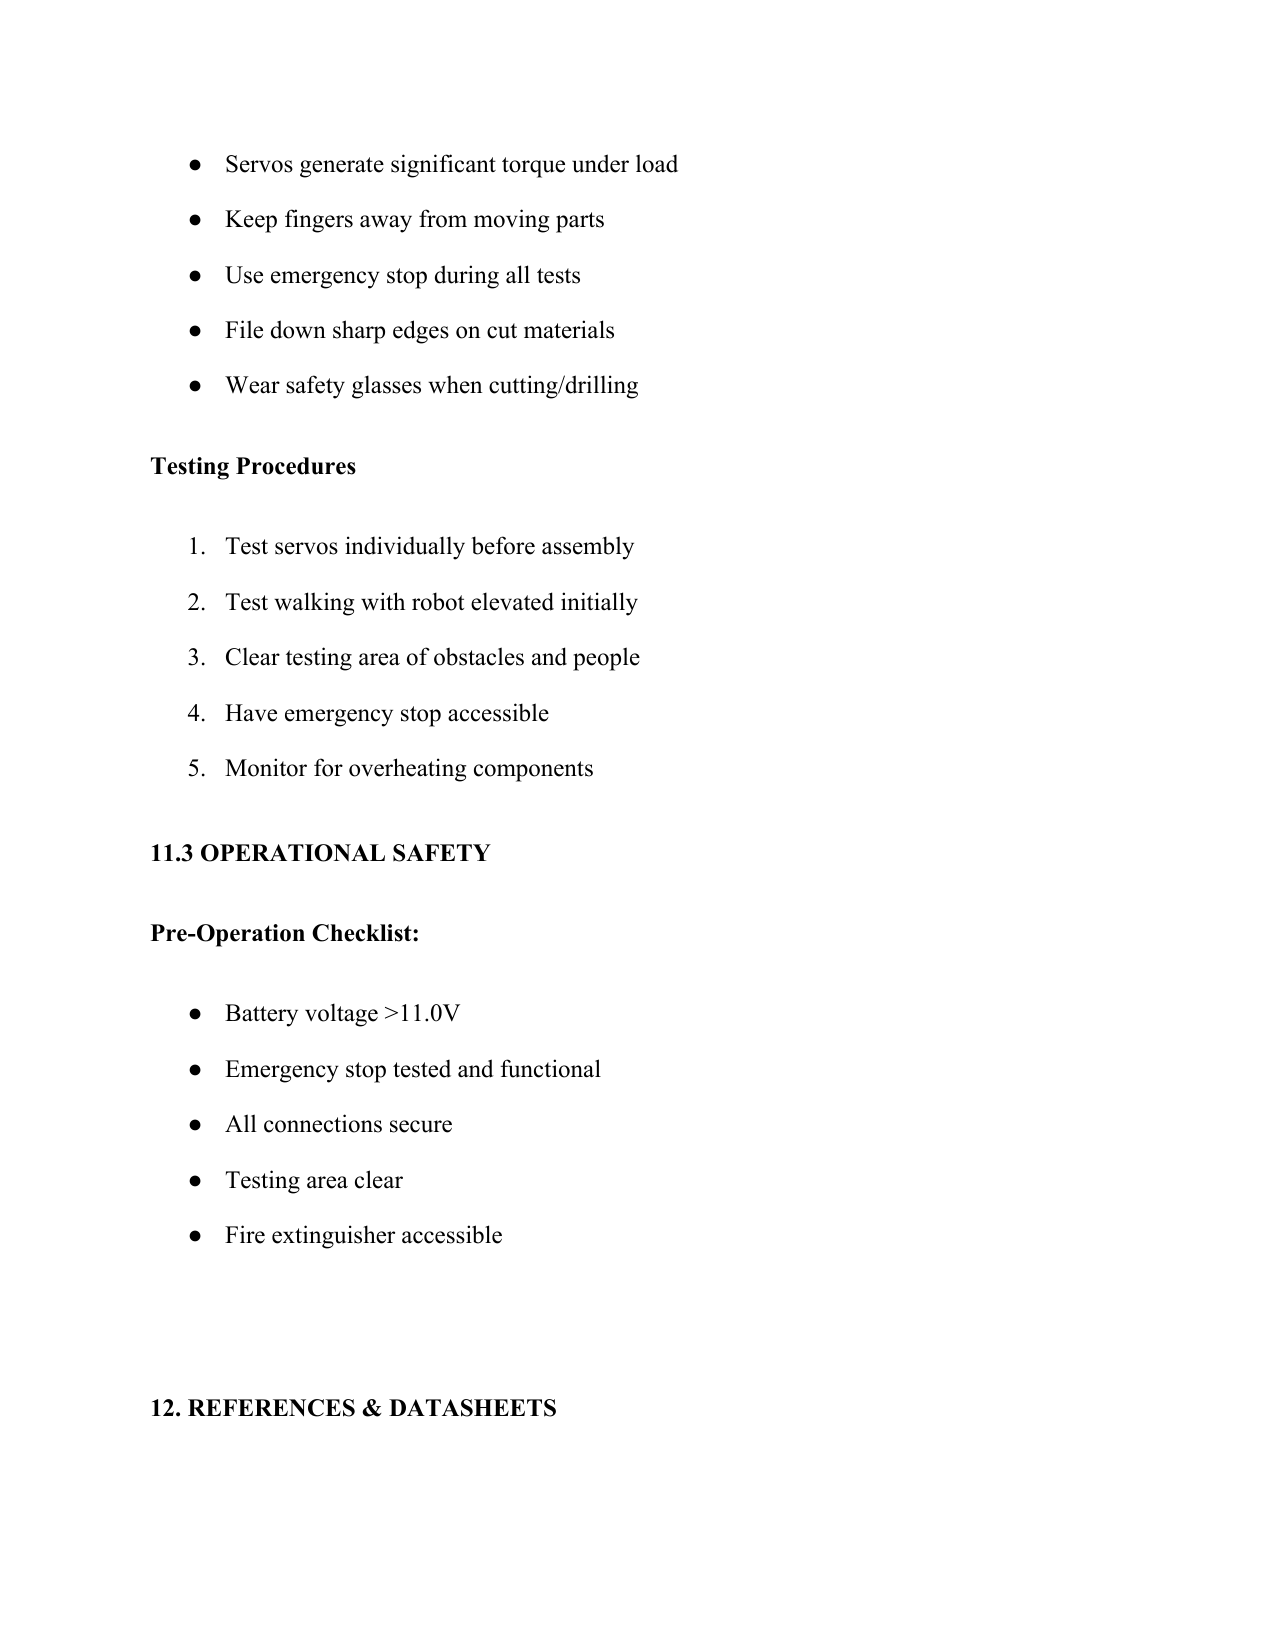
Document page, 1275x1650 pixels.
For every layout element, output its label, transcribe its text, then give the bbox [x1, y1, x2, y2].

list All connections secure [187, 1110, 1125, 1138]
list Test servos individually before assembly [187, 532, 1125, 560]
list Monitor for overheating components [187, 754, 1125, 782]
subtitle 12. REFERENCES & DATASHEETS [150, 1394, 1125, 1422]
list Servos generate significant torque under load [187, 150, 1125, 178]
list Battery voltage >11.0V [187, 999, 1125, 1027]
list File down sharp edges on cut materials [187, 316, 1125, 344]
list Have emergency stop accessible [187, 699, 1125, 726]
list Clear testing area of obstacles and people [187, 643, 1125, 671]
list Emergency stop tested and functional [187, 1055, 1125, 1083]
subtitle 11.3 OPERATIONAL SAFETY [150, 839, 1125, 866]
list Wear safety glasses when cutting/drilling [187, 372, 1125, 399]
list Testing area clear [187, 1166, 1125, 1193]
text Pre-Operation Checklist: [150, 919, 1125, 947]
subtitle Testing Procedures [150, 452, 1125, 480]
list Use emergency stop during all tests [187, 261, 1125, 288]
list Keep fingers away from moving parts [187, 205, 1125, 233]
list Fire extinguisher accessible [187, 1221, 1125, 1249]
list Test walking with robot elevated initially [187, 588, 1125, 616]
